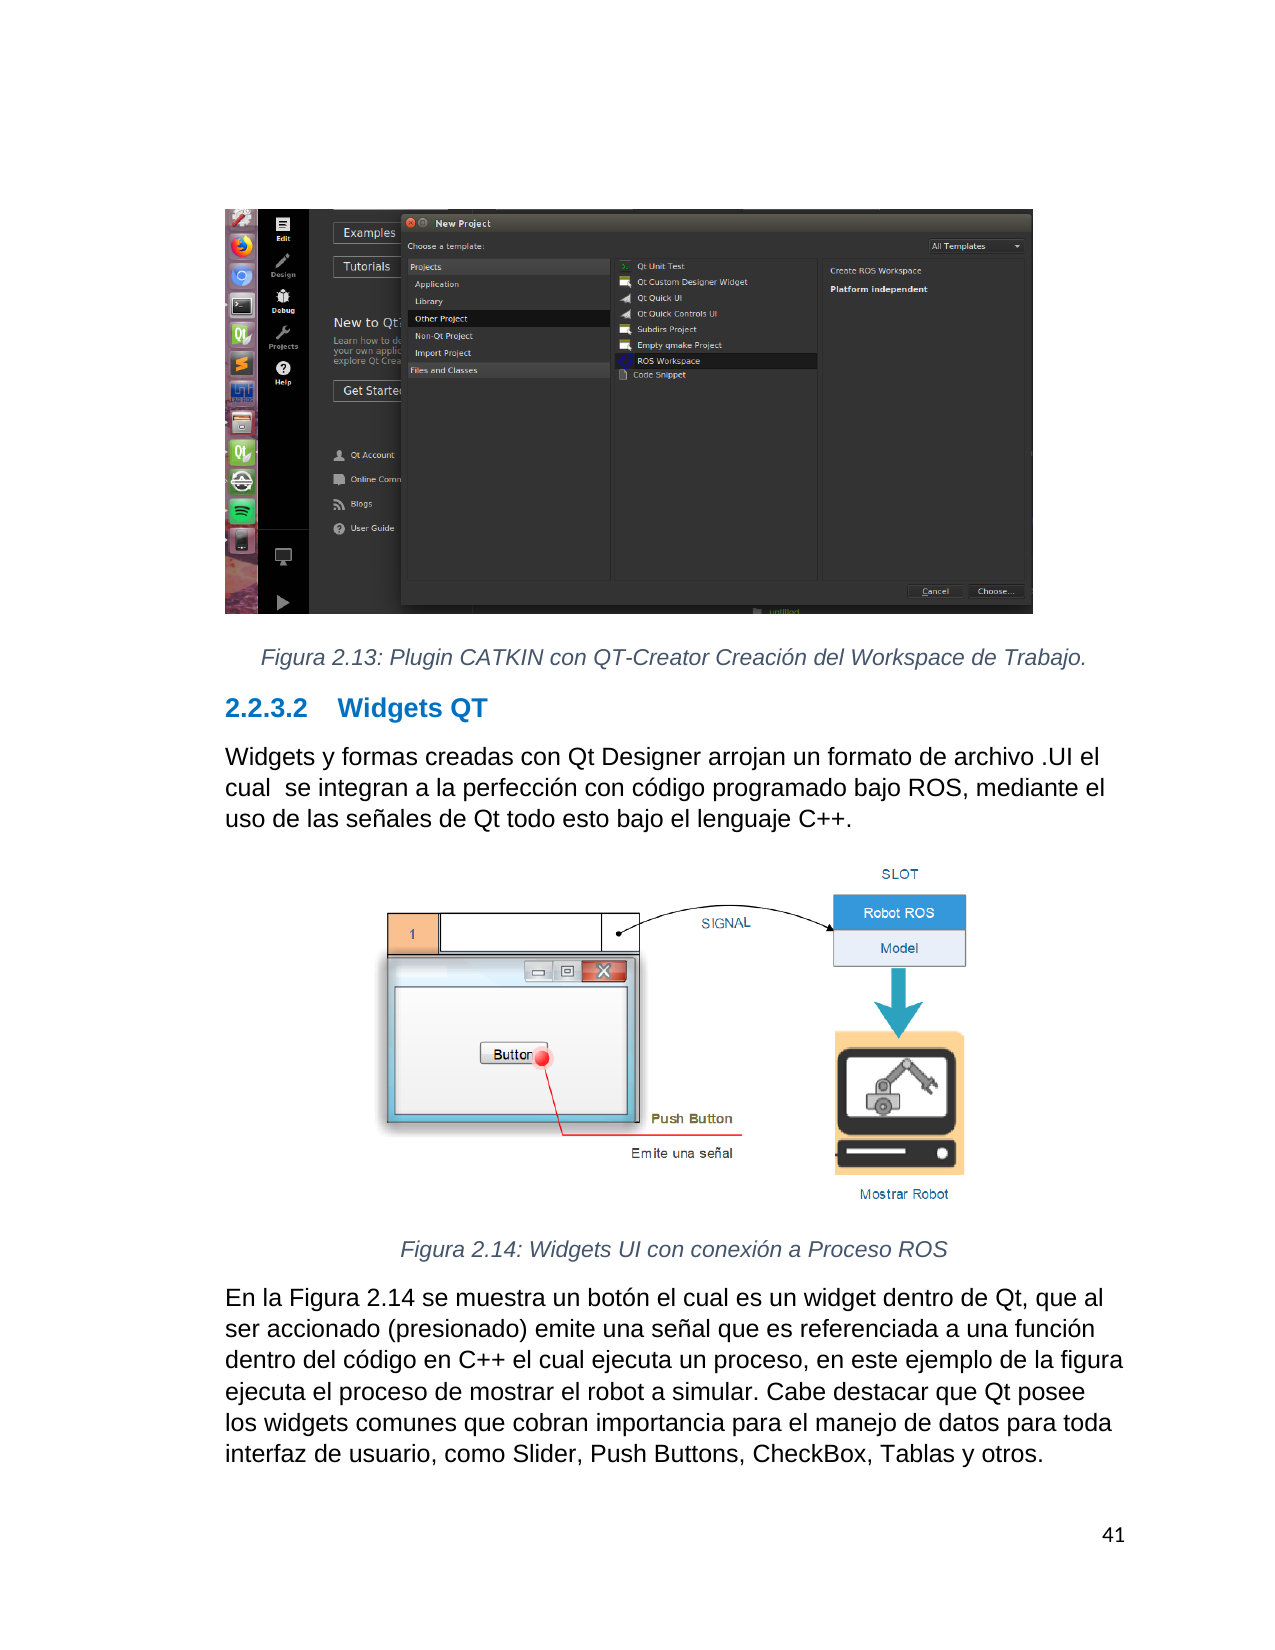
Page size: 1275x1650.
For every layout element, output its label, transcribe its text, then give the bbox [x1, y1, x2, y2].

list Widgets QT [225, 692, 1125, 723]
picture [373, 851, 977, 1218]
text Figura 2.13: Plugin CATKIN con QT-Creator Creación del Workspace de Trabajo. [225, 644, 1125, 671]
text Figura 2.14: Widgets UI con conexión a Proceso ROS [225, 1236, 1125, 1263]
picture [225, 209, 1033, 614]
text En la Figura 2.14 se muestra un botón el cual es un widget dentro de Qt, que al ser accionado (presionado) emite una señal que es referenciada a una función dentro del código en C++ el cual ejecuta un proceso, en este ejemplo de la figura ejecuta el proceso de mostrar el robot a simular. Cabe destacar que Qt posee los widgets comunes que cobran importancia para el manejo de datos para toda interfaz de usuario, como Slider, Push Buttons, CheckBox, Tablas y otros. [225, 1283, 1125, 1467]
text Widgets y formas creadas con Qt Designer arrojan un formato de archivo .UI el cual se integran a la perfección con código programado bajo ROS, mediante el uso de las señales de Qt todo esto bajo el lenguaje C++. [225, 742, 1125, 833]
